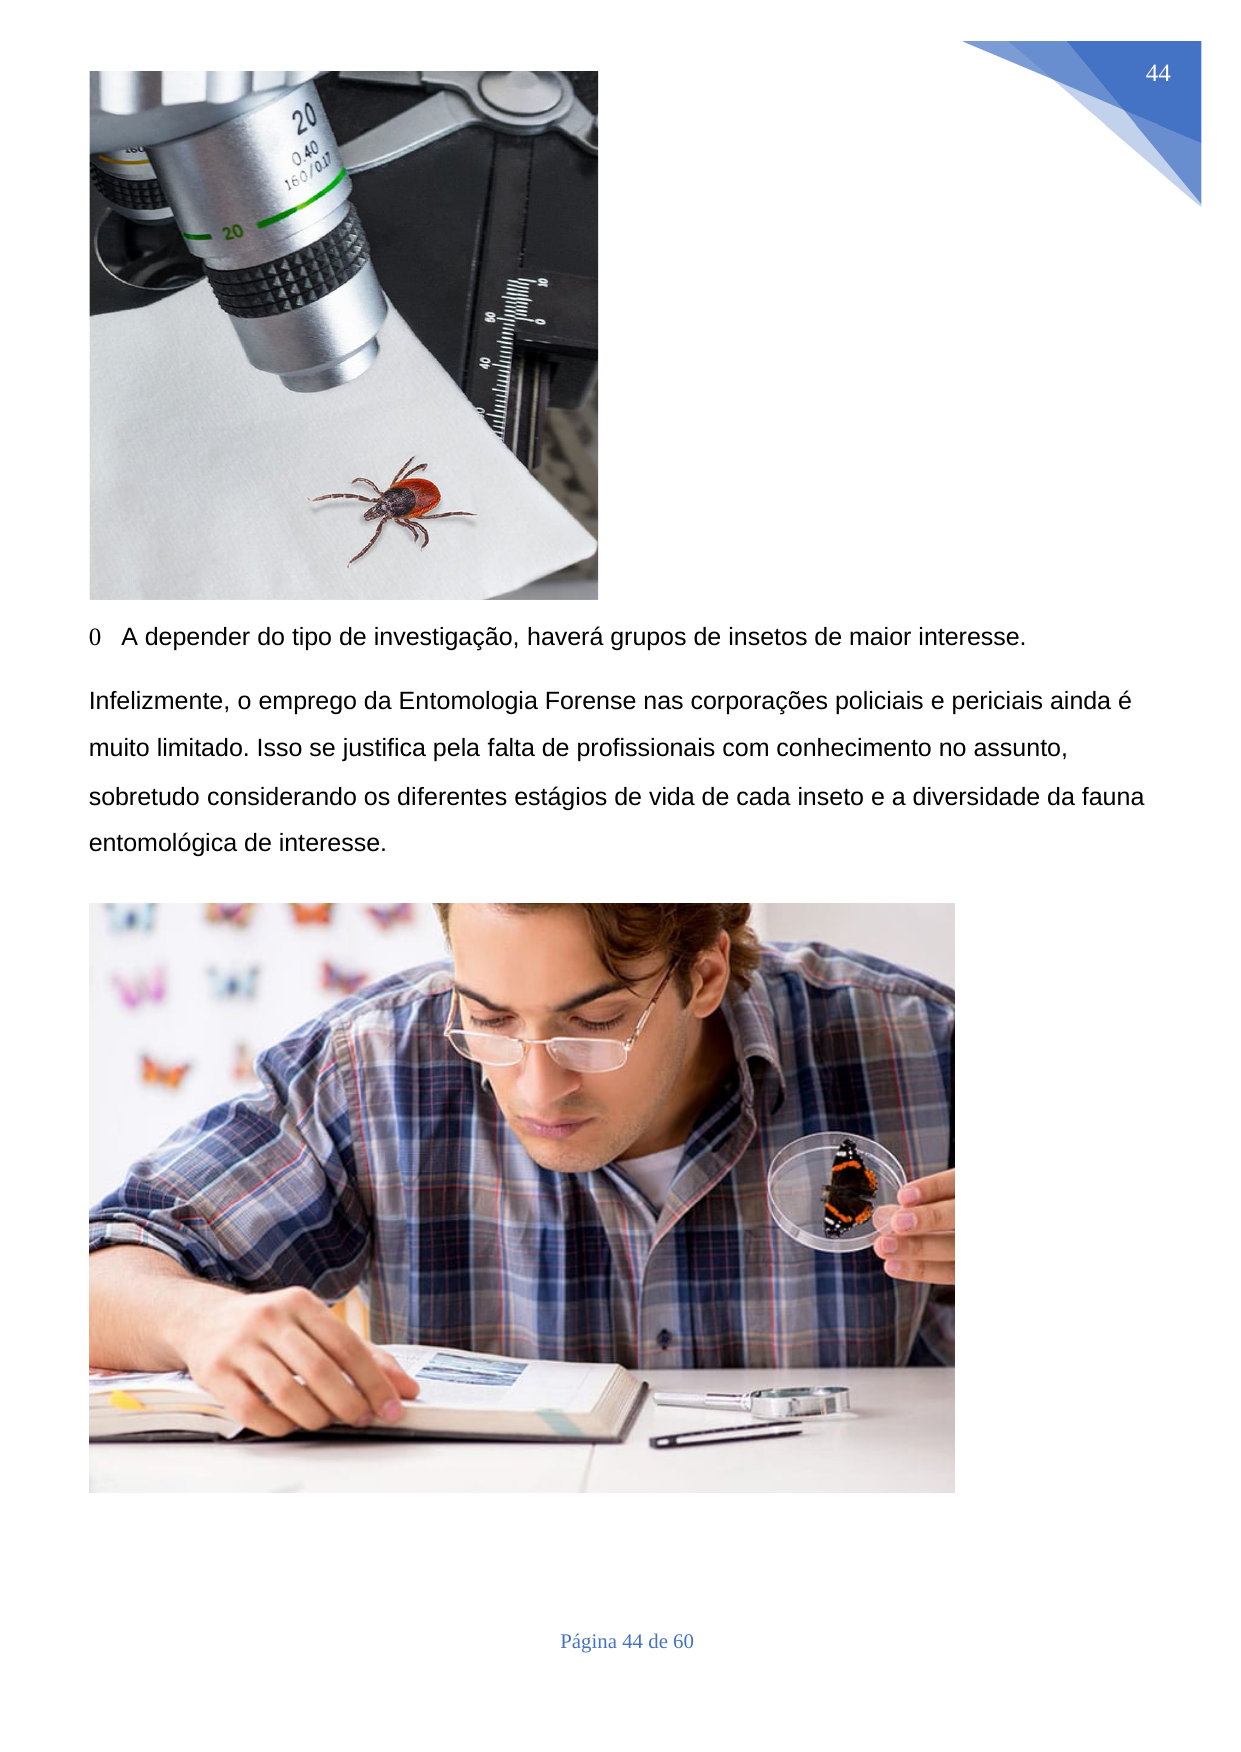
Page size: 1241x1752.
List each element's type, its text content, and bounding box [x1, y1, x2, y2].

picture [89, 71, 599, 600]
text muito limitado. Isso se justifica pela falta de profissionais com conhecimento no assunto, [88, 733, 1165, 762]
text Infelizmente, o emprego da Entomologia Forense nas corporações policiais e periciais ainda é [88, 687, 1165, 715]
text sobretudo considerando os diferentes estágios de vida de cada inseto e a diversidade da fauna [88, 782, 1165, 811]
text  A depender do tipo de investigação, haverá grupos de insetos de maior interesse. [88, 615, 1165, 653]
picture [89, 903, 955, 1493]
picture [962, 41, 1202, 207]
text entomológica de interesse. [88, 829, 1165, 857]
